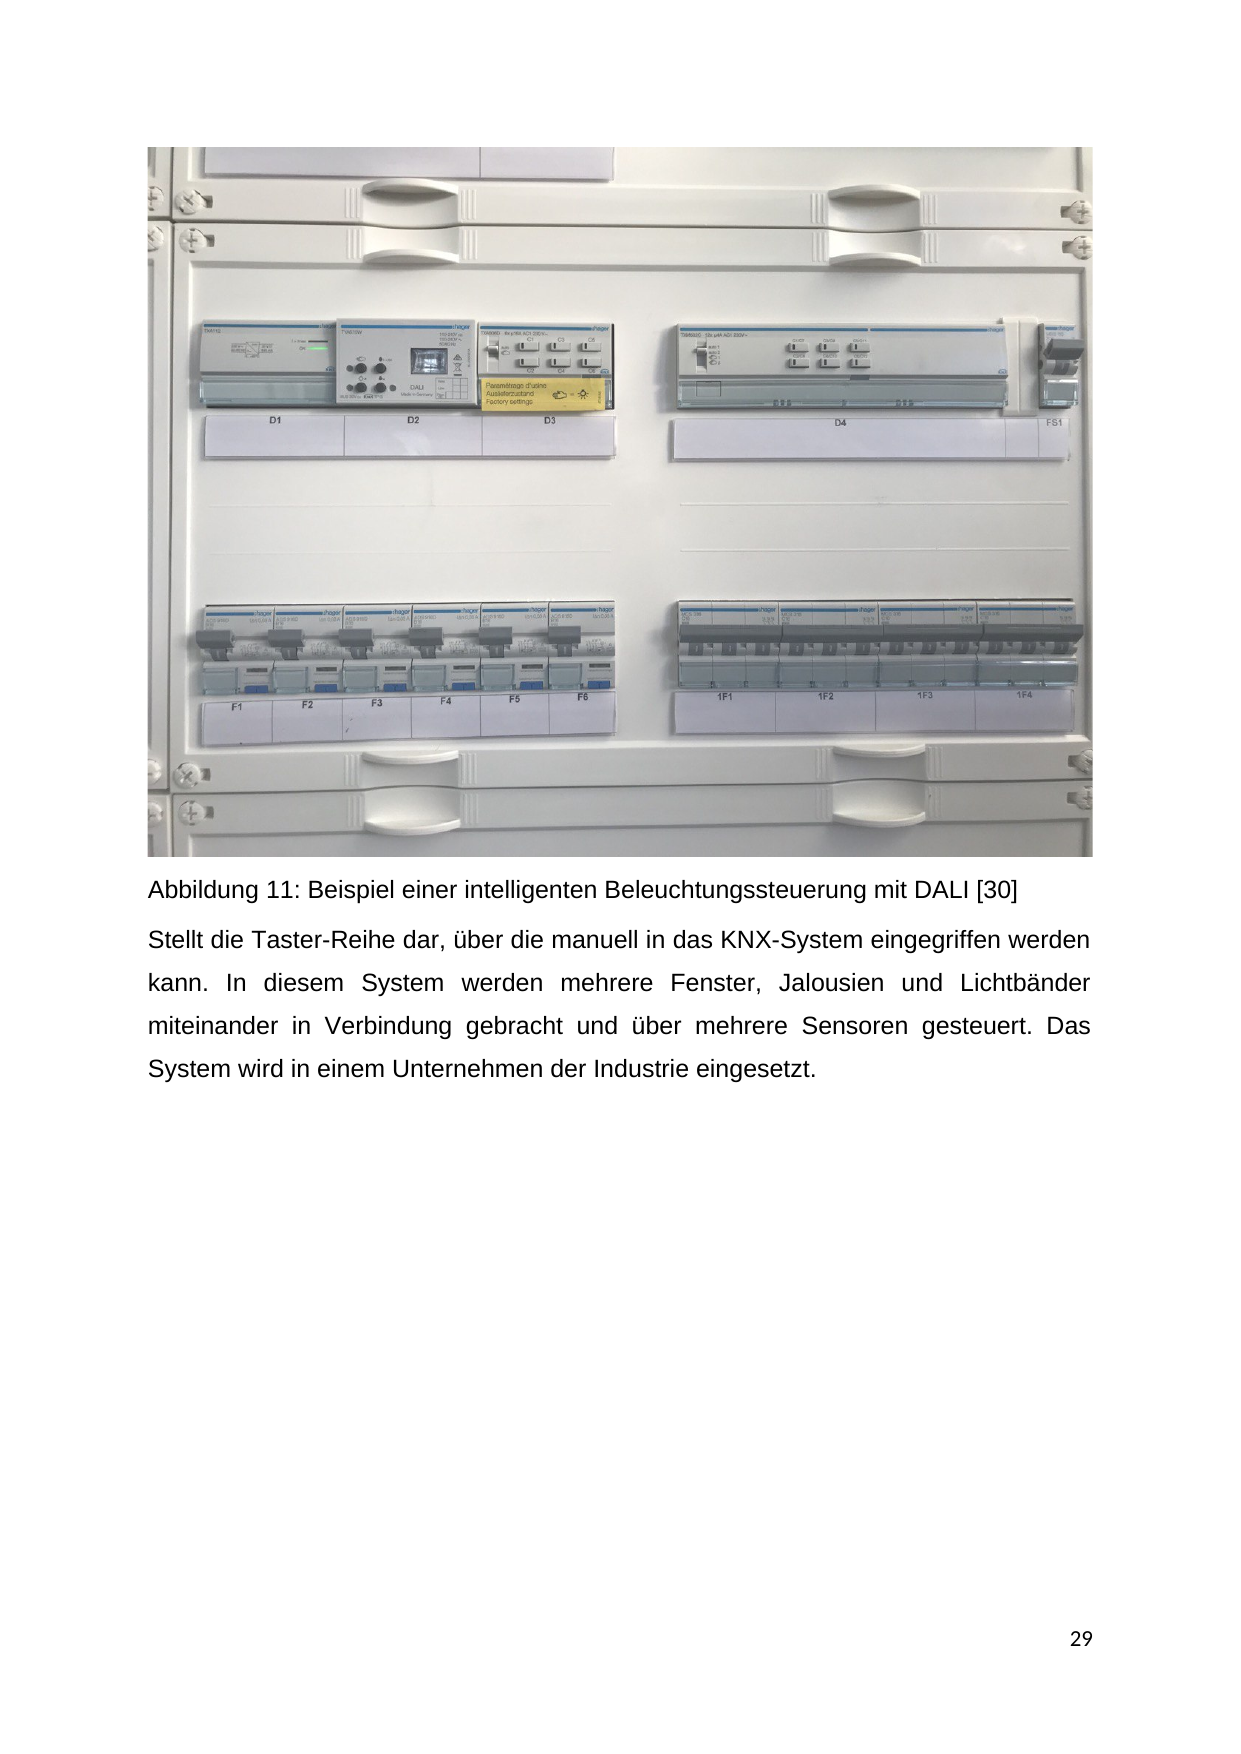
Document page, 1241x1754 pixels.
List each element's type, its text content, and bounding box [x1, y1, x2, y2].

text Abbildung 11: Beispiel einer intelligenten Beleuchtungssteuerung mit DALI [30] [148, 875, 1093, 904]
picture [147, 147, 1093, 857]
text Stellt die Taster-Reihe dar, über die manuell in das KNX-System eingegriffen werden kann. In diesem System werden mehrere Fenster, Jalousien und Lichtbänder miteinander in Verbindung gebracht und über mehrere Sensoren gesteuert. Das System wird in einem Unternehmen der Industrie eingesetzt. [148, 925, 1093, 1083]
